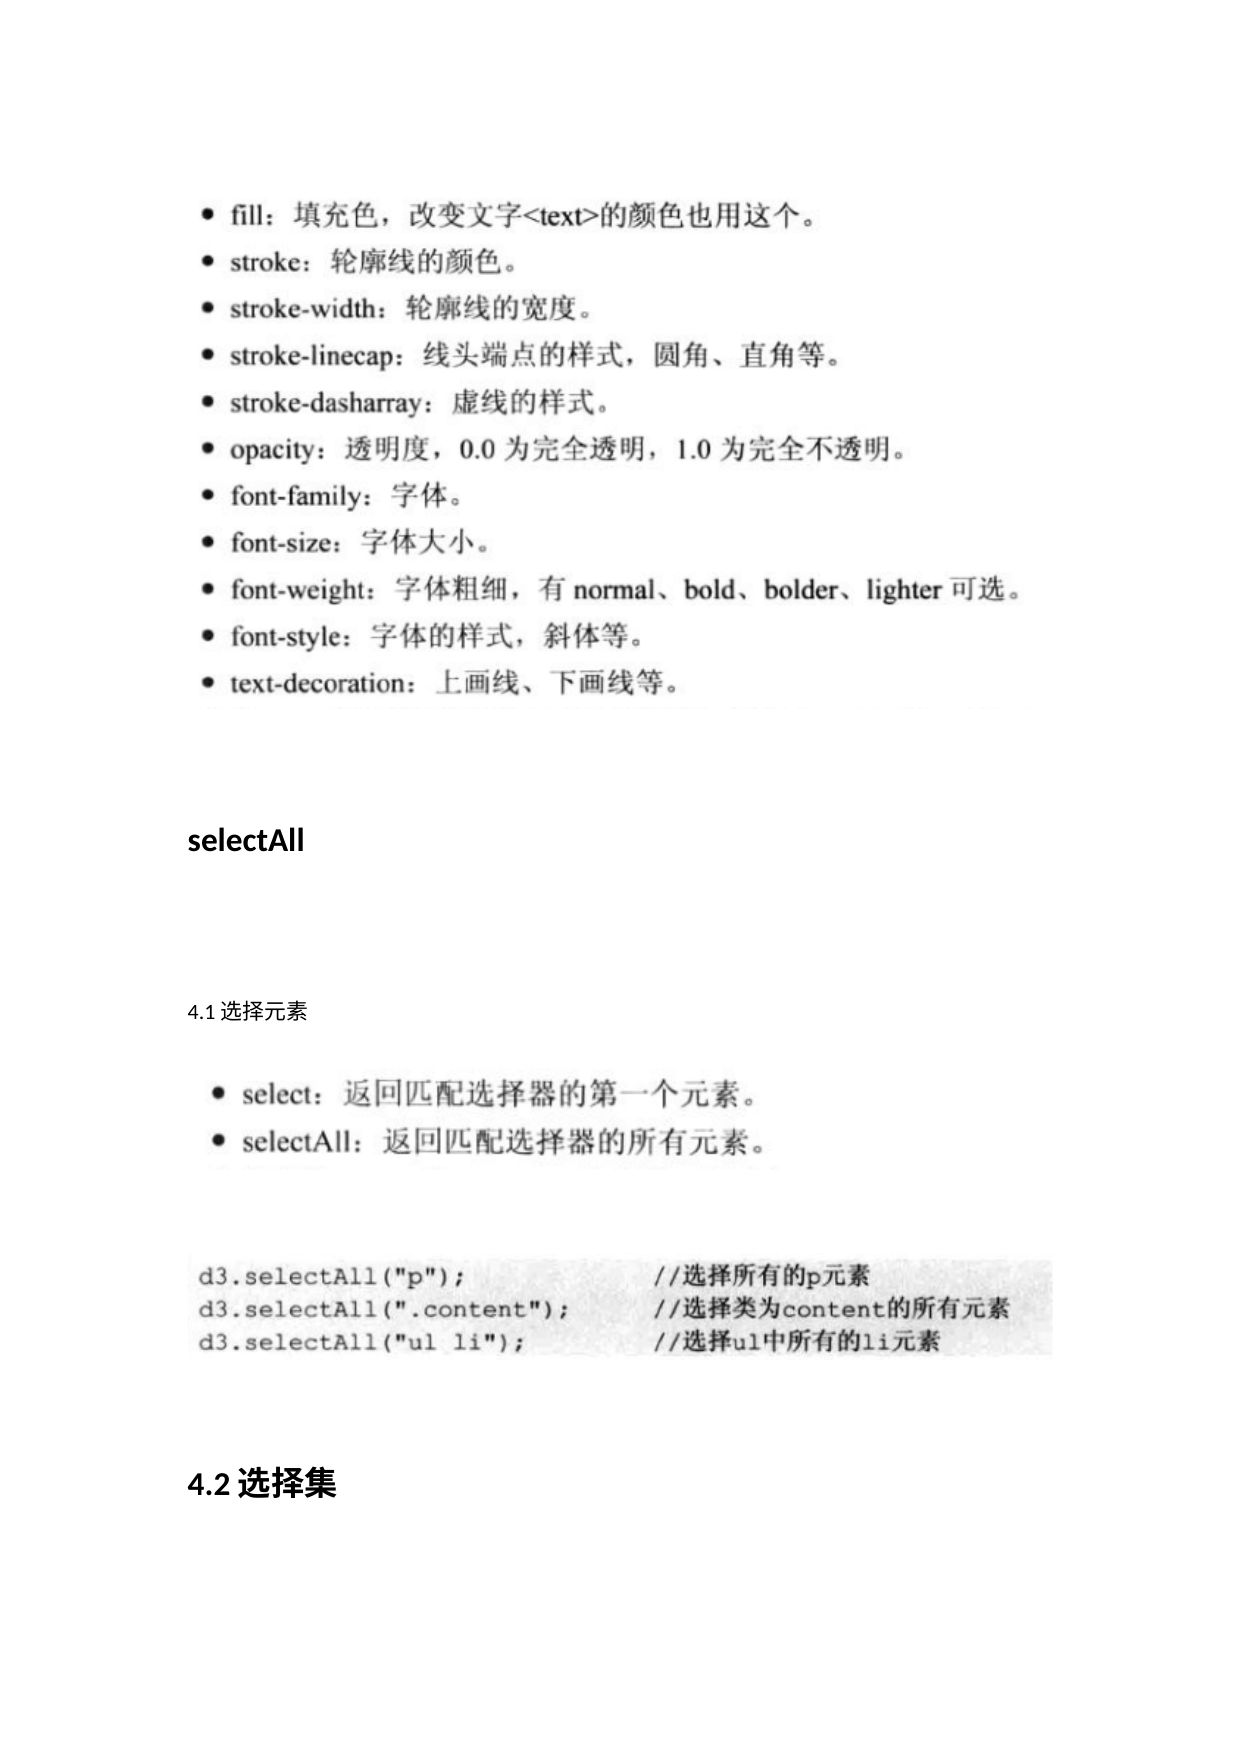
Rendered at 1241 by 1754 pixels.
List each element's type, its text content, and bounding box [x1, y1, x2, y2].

picture [187, 1058, 782, 1170]
subtitle 4.2 选择集 [187, 1448, 1053, 1513]
picture [187, 194, 1053, 709]
text 4.1 选择元素 [187, 993, 1053, 1026]
picture [187, 1253, 1053, 1360]
subtitle selectAll [187, 807, 1053, 872]
